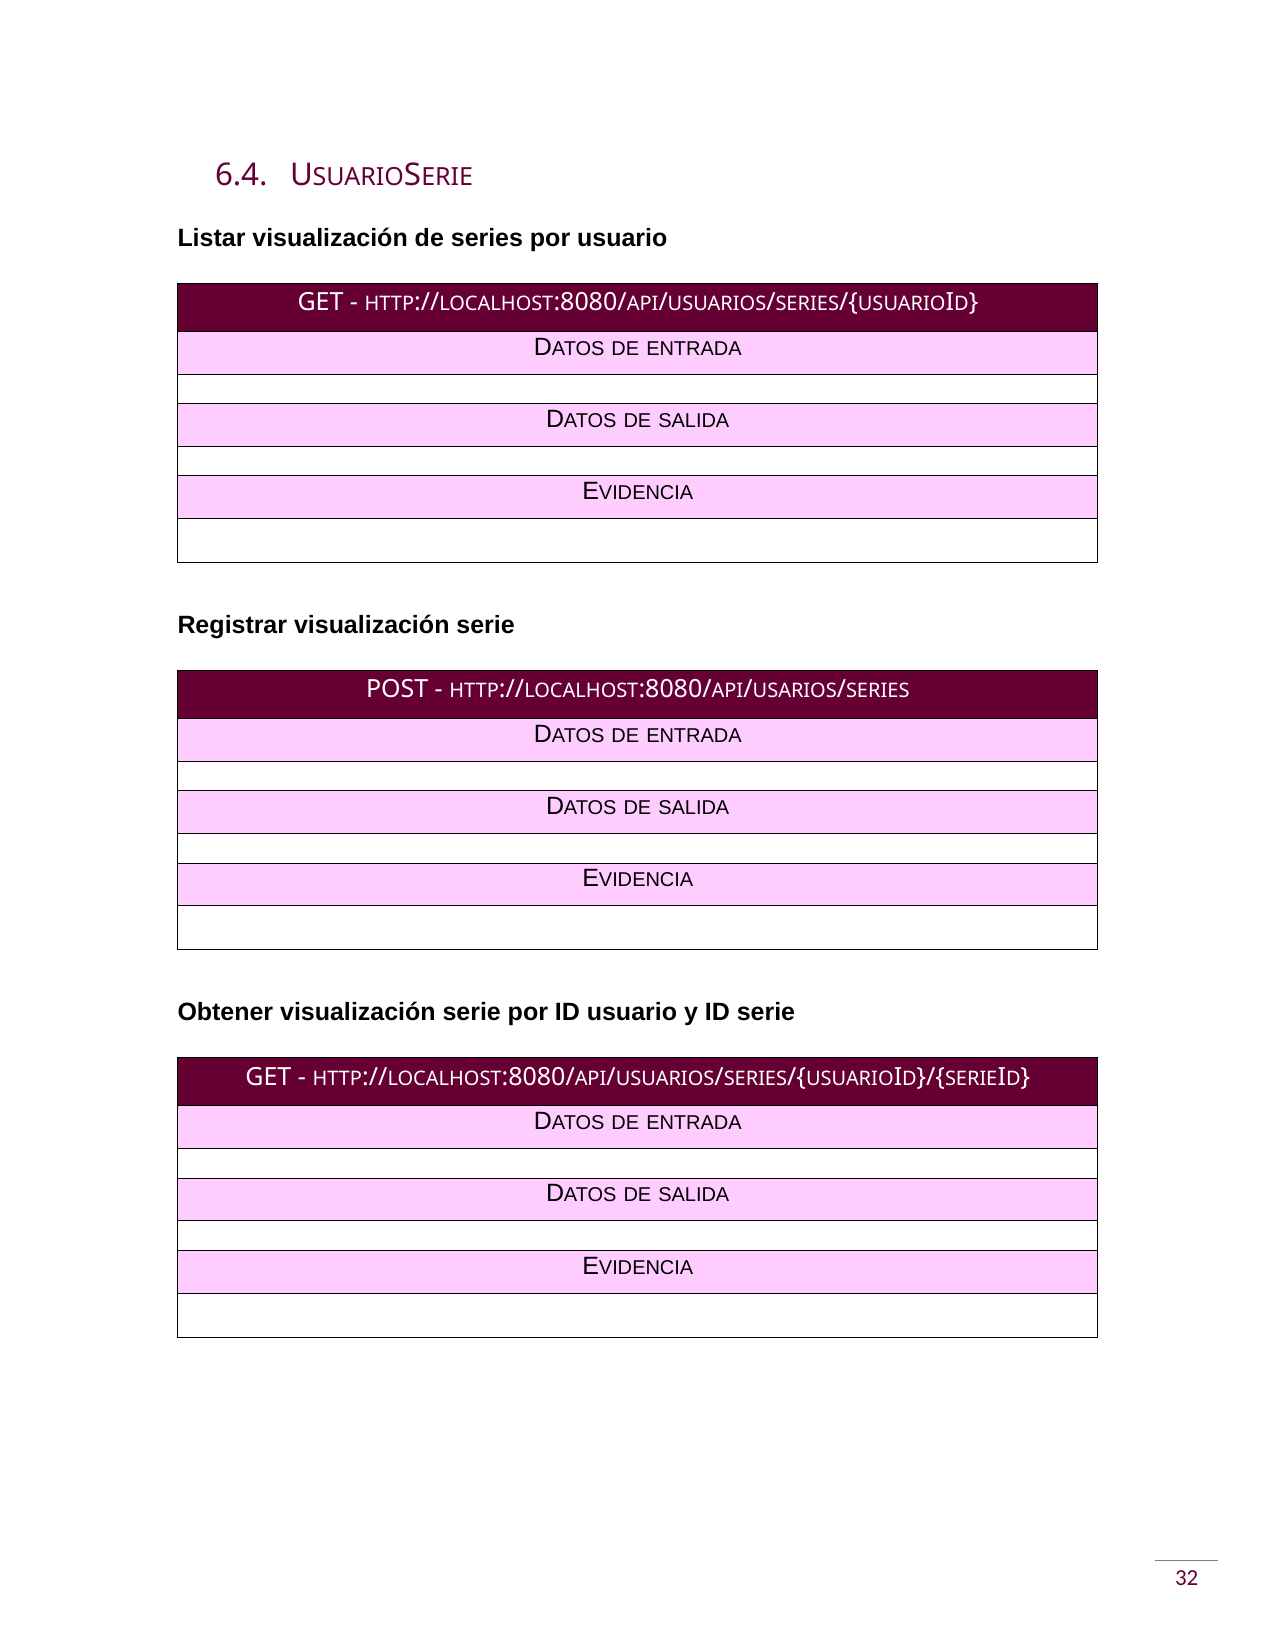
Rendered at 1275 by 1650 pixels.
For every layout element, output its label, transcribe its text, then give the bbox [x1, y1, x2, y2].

table_cell Datos de salida [178, 791, 1097, 833]
table_cell [178, 375, 189, 403]
table_cell Evidencia [178, 864, 1097, 905]
table_cell [1086, 1221, 1097, 1250]
table_cell Evidencia [178, 1251, 1097, 1293]
table_cell Datos de entrada [178, 719, 1097, 761]
table_cell [178, 834, 189, 862]
table_cell [1086, 834, 1097, 862]
text Obtener visualización serie por ID usuario y ID serie [177, 997, 1098, 1026]
table_cell [1086, 375, 1097, 403]
table_cell [178, 519, 1097, 562]
table_cell [1086, 1149, 1097, 1177]
table_cell [178, 1294, 1097, 1337]
text Listar visualización de series por usuario [177, 223, 1098, 251]
table_header GET - http://localhost:8080/api/usuarios/series/{usuarioId} [178, 284, 1097, 331]
table_cell [178, 762, 189, 790]
table_header GET - http://localhost:8080/api/usuarios/series/{usuarioId}/{serieId} [178, 1058, 1097, 1105]
table_cell Datos de entrada [178, 1106, 1097, 1148]
table_cell [178, 1221, 189, 1250]
table_cell [1086, 447, 1097, 475]
table_cell [178, 906, 1097, 949]
table_cell [1086, 762, 1097, 790]
table_cell Datos de salida [178, 404, 1097, 446]
table_cell [178, 447, 189, 475]
text Registrar visualización serie [177, 610, 1098, 639]
table_header POST - http://localhost:8080/api/usarios/series [178, 671, 1097, 718]
table_cell [178, 1149, 189, 1177]
subtitle UsuarioSerie [215, 152, 1098, 194]
table_cell Evidencia [178, 476, 1097, 518]
table_cell Datos de salida [178, 1179, 1097, 1220]
table_cell Datos de entrada [178, 332, 1097, 374]
